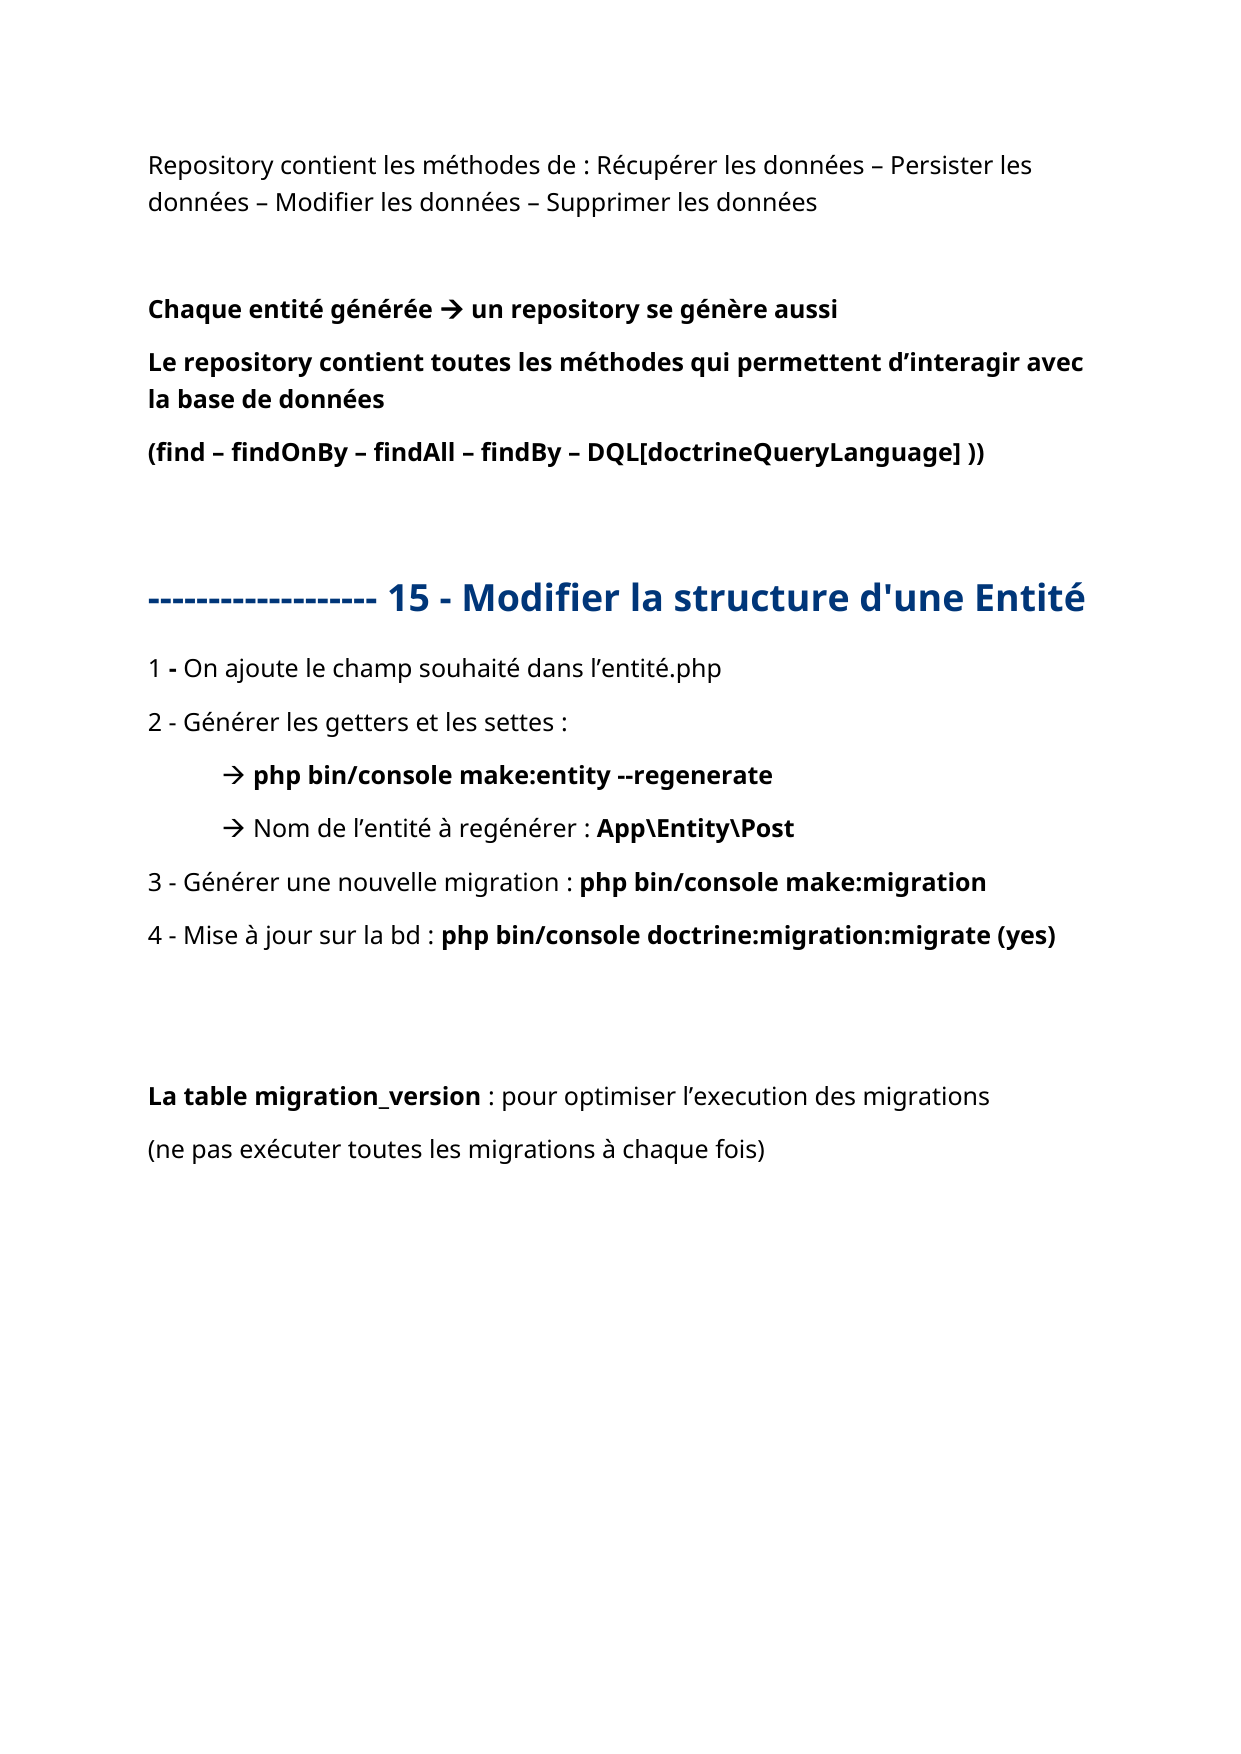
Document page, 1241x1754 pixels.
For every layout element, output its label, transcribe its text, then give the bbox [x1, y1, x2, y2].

text 1 - On ajoute le champ souhaité dans l’entité.php [148, 651, 1093, 685]
text Repository contient les méthodes de : Récupérer les données – Persister les données – Modifier les données – Supprimer les données [148, 148, 1093, 218]
subtitle ------------------- 15 - Modifier la structure d'une Entité [148, 569, 1093, 623]
text (find – findOnBy – findAll – findBy – DQL[doctrineQueryLanguage] )) [148, 435, 1093, 469]
text Nom de l’entité à regénérer : App\Entity\Post [148, 811, 1093, 845]
text 2 - Générer les getters et les settes : [148, 704, 1093, 738]
text (ne pas exécuter toutes les migrations à chaque fois) [148, 1132, 1093, 1166]
text Chaque entité générée un repository se génère aussi [148, 291, 1093, 325]
text Le repository contient toutes les méthodes qui permettent d’interagir avec la base de données [148, 345, 1093, 416]
text 4 - Mise à jour sur la bd : php bin/console doctrine:migration:migrate (yes) [148, 918, 1093, 952]
text La table migration_version : pour optimiser l’execution des migrations [148, 1078, 1093, 1112]
text 3 - Générer une nouvelle migration : php bin/console make:migration [148, 864, 1093, 899]
text php bin/console make:entity --regenerate [148, 758, 1093, 792]
